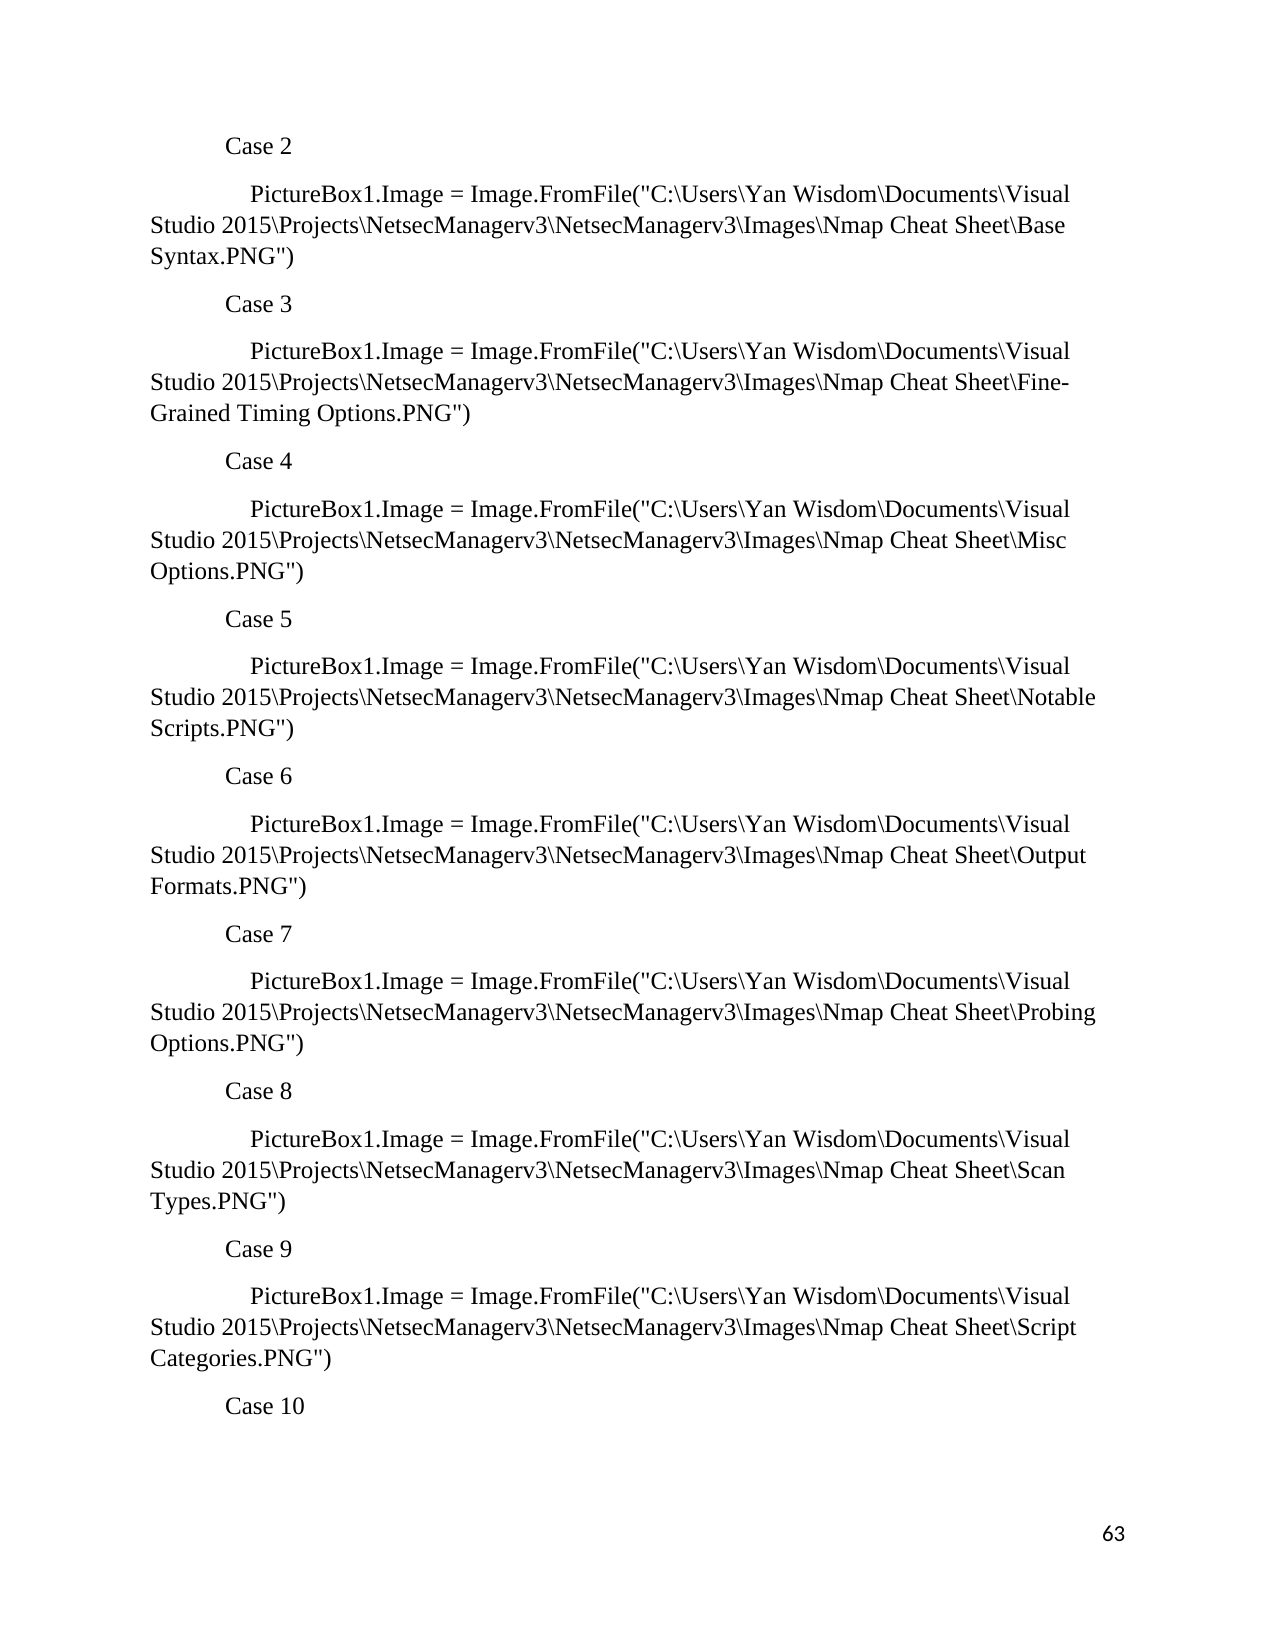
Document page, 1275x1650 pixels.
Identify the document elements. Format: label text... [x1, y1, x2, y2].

text Case 5 [150, 604, 1125, 632]
text Case 8 [150, 1076, 1125, 1105]
text Case 10 [150, 1391, 1125, 1420]
text Case 7 [150, 919, 1125, 947]
text Case 6 [150, 761, 1125, 790]
text PictureBox1.Image = Image.FromFile("C:\Users\Yan Wisdom\Documents\Visual Studio 2015\Projects\NetsecManagerv3\NetsecManagerv3\Images\Nmap Cheat Sheet\Probing Options.PNG") [150, 966, 1125, 1057]
text PictureBox1.Image = Image.FromFile("C:\Users\Yan Wisdom\Documents\Visual Studio 2015\Projects\NetsecManagerv3\NetsecManagerv3\Images\Nmap Cheat Sheet\Base Syntax.PNG") [150, 179, 1125, 270]
text PictureBox1.Image = Image.FromFile("C:\Users\Yan Wisdom\Documents\Visual Studio 2015\Projects\NetsecManagerv3\NetsecManagerv3\Images\Nmap Cheat Sheet\Script Categories.PNG") [150, 1281, 1125, 1372]
text PictureBox1.Image = Image.FromFile("C:\Users\Yan Wisdom\Documents\Visual Studio 2015\Projects\NetsecManagerv3\NetsecManagerv3\Images\Nmap Cheat Sheet\Notable Scripts.PNG") [150, 651, 1125, 742]
text Case 2 [150, 131, 1125, 160]
text Case 3 [150, 289, 1125, 317]
text PictureBox1.Image = Image.FromFile("C:\Users\Yan Wisdom\Documents\Visual Studio 2015\Projects\NetsecManagerv3\NetsecManagerv3\Images\Nmap Cheat Sheet\Output Formats.PNG") [150, 809, 1125, 900]
text PictureBox1.Image = Image.FromFile("C:\Users\Yan Wisdom\Documents\Visual Studio 2015\Projects\NetsecManagerv3\NetsecManagerv3\Images\Nmap Cheat Sheet\Fine-Grained Timing Options.PNG") [150, 336, 1125, 427]
text PictureBox1.Image = Image.FromFile("C:\Users\Yan Wisdom\Documents\Visual Studio 2015\Projects\NetsecManagerv3\NetsecManagerv3\Images\Nmap Cheat Sheet\Scan Types.PNG") [150, 1124, 1125, 1215]
text Case 9 [150, 1234, 1125, 1262]
text PictureBox1.Image = Image.FromFile("C:\Users\Yan Wisdom\Documents\Visual Studio 2015\Projects\NetsecManagerv3\NetsecManagerv3\Images\Nmap Cheat Sheet\Misc Options.PNG") [150, 494, 1125, 585]
text Case 4 [150, 446, 1125, 475]
